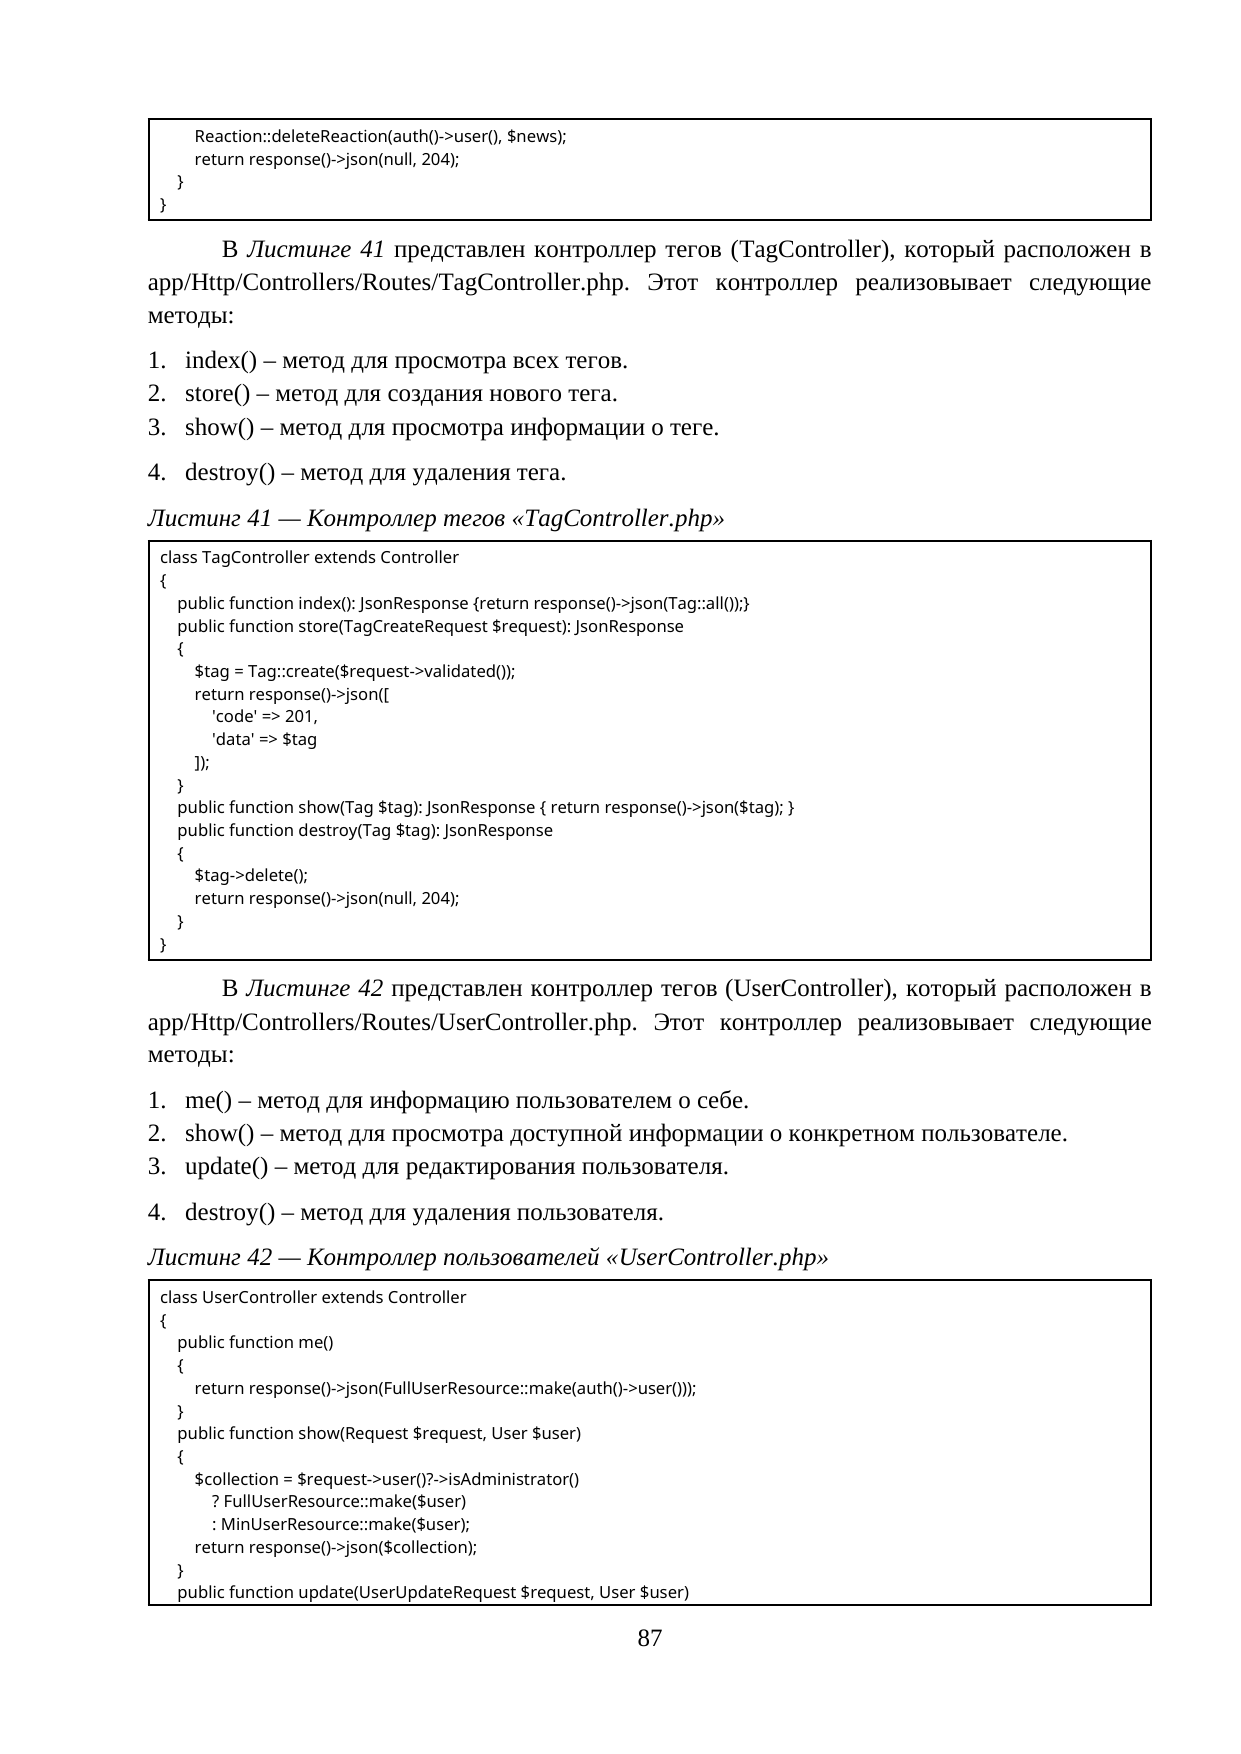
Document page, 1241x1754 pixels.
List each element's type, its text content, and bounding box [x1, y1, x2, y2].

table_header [150, 120, 1150, 219]
text В Листинге 42 представлен контроллер тегов (UserController), который расположен в app/Http/Controllers/Routes/UserController.php. Этот контроллер реализовывает следующие методы: [148, 973, 1152, 1068]
list Листинг 42 — Контроллер пользователей «UserController.php» [148, 1242, 1152, 1271]
list destroy() – метод для удаления тега. [148, 457, 1152, 486]
list destroy() – метод для удаления пользователя. [148, 1197, 1152, 1225]
list show() – метод для просмотра информации о теге. [148, 412, 1152, 440]
list update() – метод для редактирования пользователя. [148, 1151, 1152, 1180]
table_header class TagController extends Controller { public function index(): JsonResponse {return response()->json(Tag::all());} public function store(TagCreateRequest $request): JsonResponse { $tag = Tag::create($request->validated()); return response()->json([ 'code' => 201, 'data' => $tag ]); } public function show(Tag $tag): JsonResponse { return response()->json($tag); } public function destroy(Tag $tag): JsonResponse { $tag->delete(); return response()->json(null, 204); } } [150, 542, 1150, 959]
list Листинг 41 — Контроллер тегов «TagController.php» [148, 503, 1152, 531]
list store() – метод для создания нового тега. [148, 378, 1152, 407]
list show() – метод для просмотра доступной информации о конкретном пользователе. [148, 1118, 1152, 1147]
text В Листинге 41 представлен контроллер тегов (TagController), который расположен в app/Http/Controllers/Routes/TagController.php. Этот контроллер реализовывает следующие методы: [148, 234, 1152, 329]
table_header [150, 1281, 1150, 1603]
list me() – метод для информацию пользователем о себе. [148, 1085, 1152, 1114]
list index() – метод для просмотра всех тегов. [148, 346, 1152, 374]
